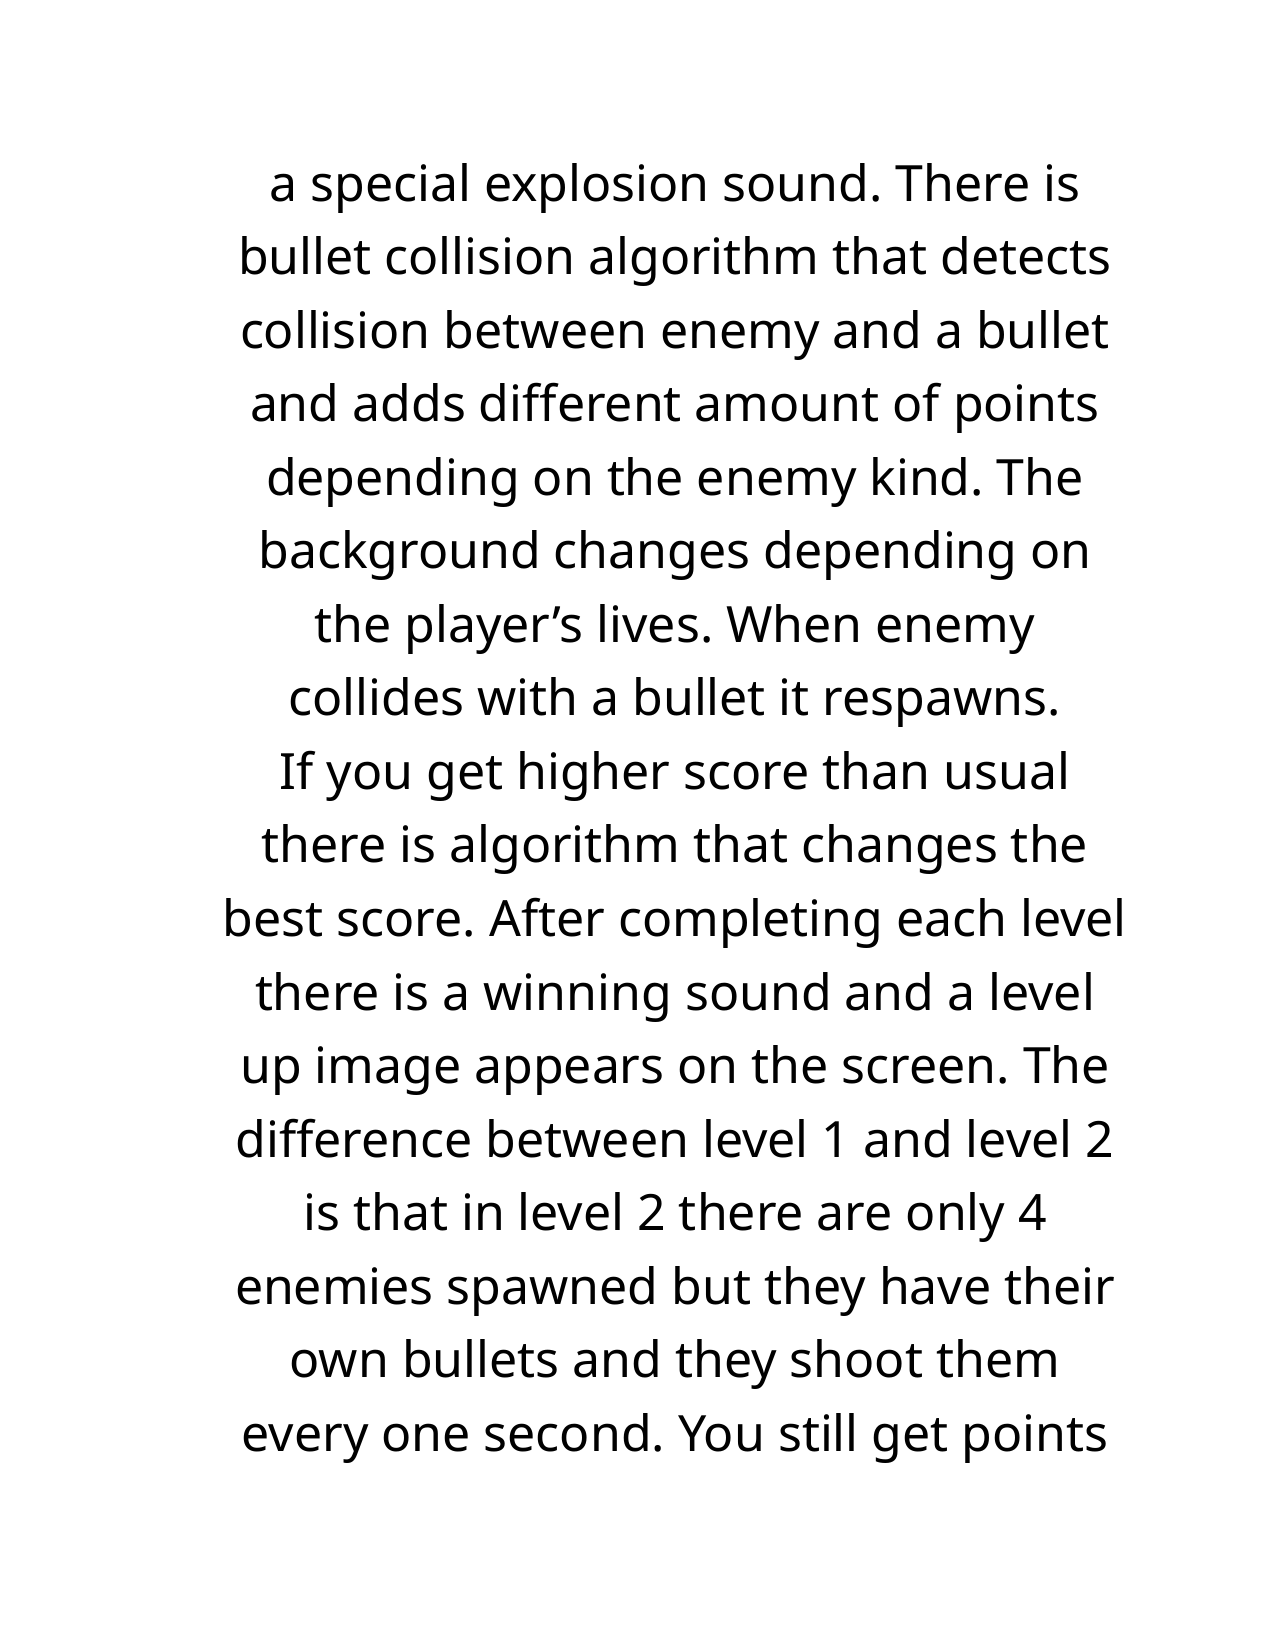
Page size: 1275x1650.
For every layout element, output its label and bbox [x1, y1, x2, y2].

list [223, 736, 1127, 1466]
list [223, 148, 1127, 731]
